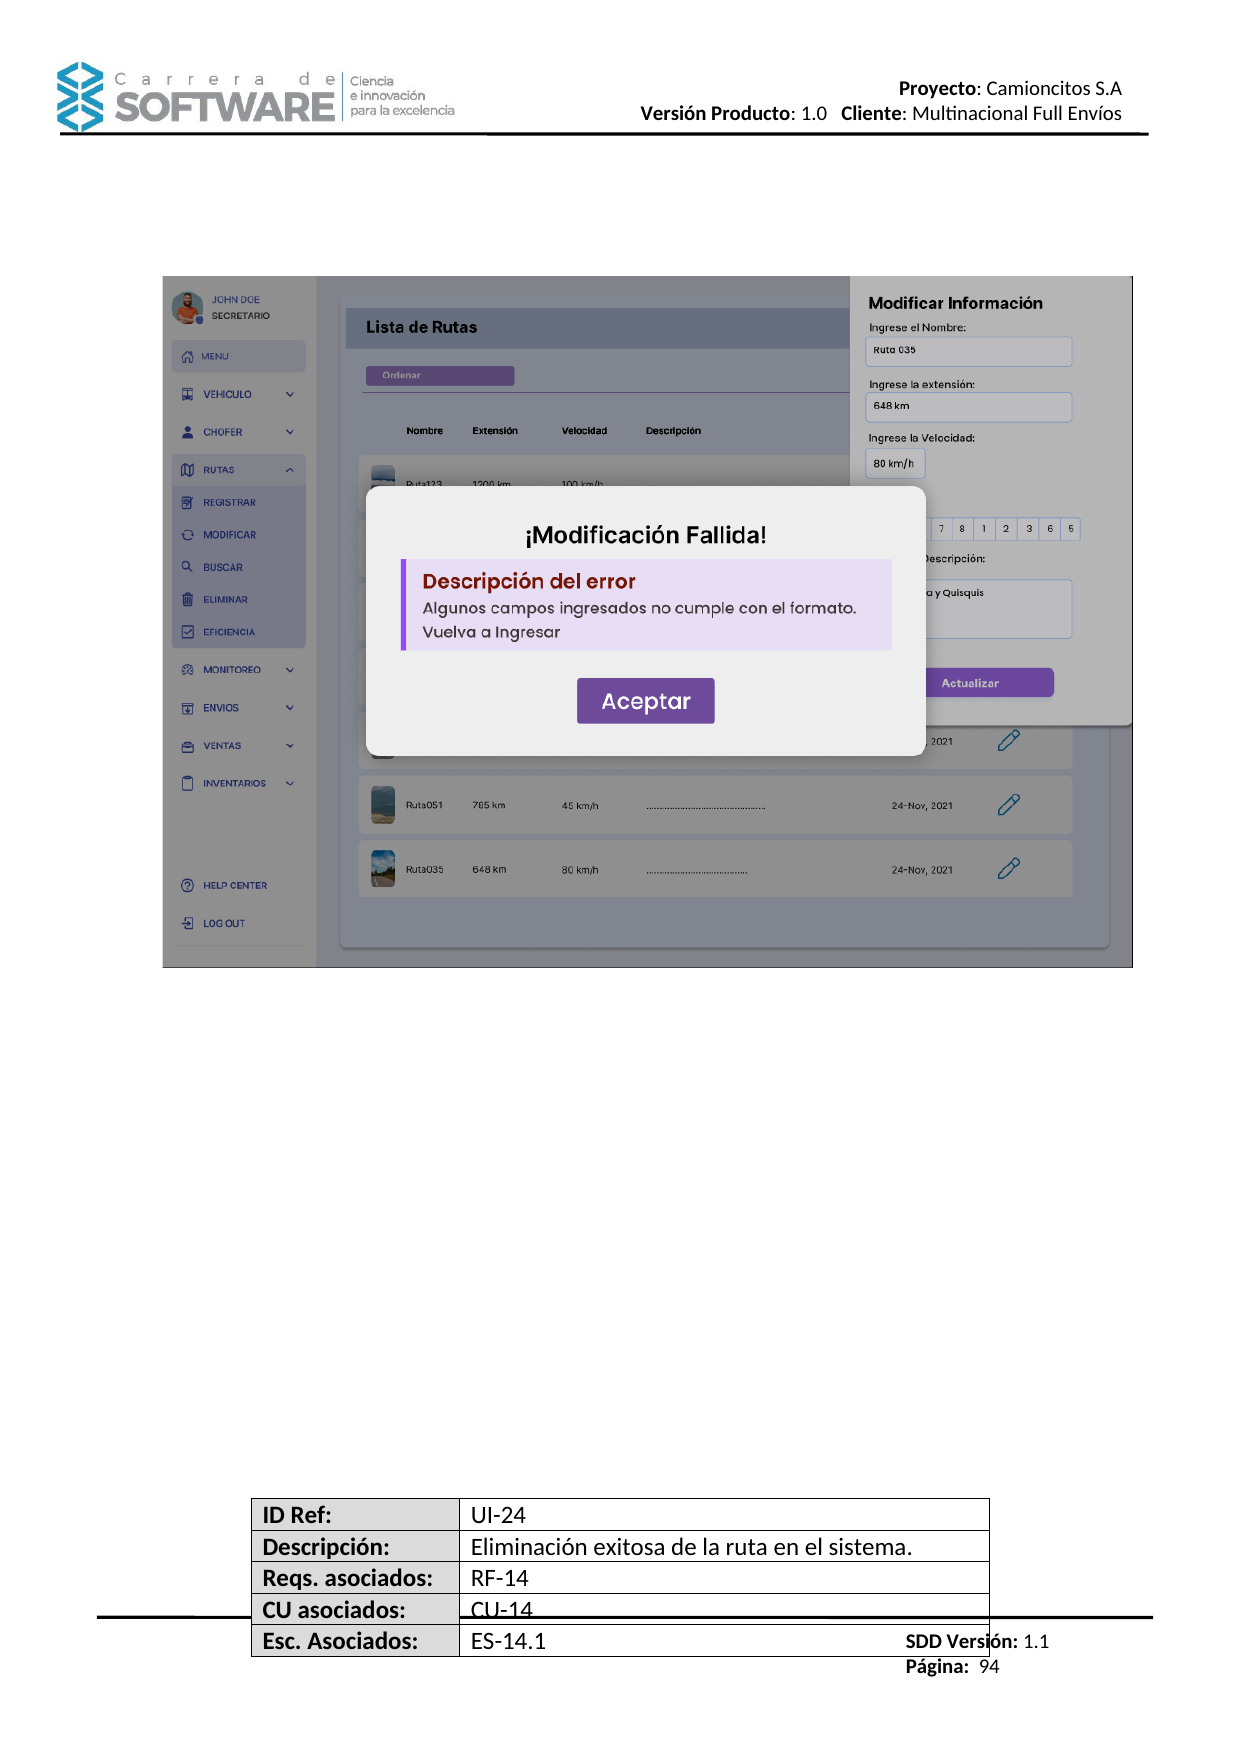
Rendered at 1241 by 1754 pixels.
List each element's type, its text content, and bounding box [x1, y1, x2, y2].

table_cell ES-14.1 [460, 1625, 989, 1656]
picture [162, 276, 1133, 968]
table_header UI-24 [460, 1499, 989, 1530]
table_cell Reqs. asociados: [252, 1562, 459, 1593]
table_cell RF-14 [460, 1562, 989, 1593]
table_cell CU-14 [460, 1594, 989, 1624]
table_cell CU asociados: [252, 1594, 459, 1624]
table_cell Descripción: [252, 1531, 459, 1561]
picture [46, 46, 461, 154]
table_cell Eliminación exitosa de la ruta en el sistema. [460, 1531, 989, 1561]
table_cell Esc. Asociados: [252, 1625, 459, 1656]
table_header ID Ref: [252, 1499, 459, 1530]
